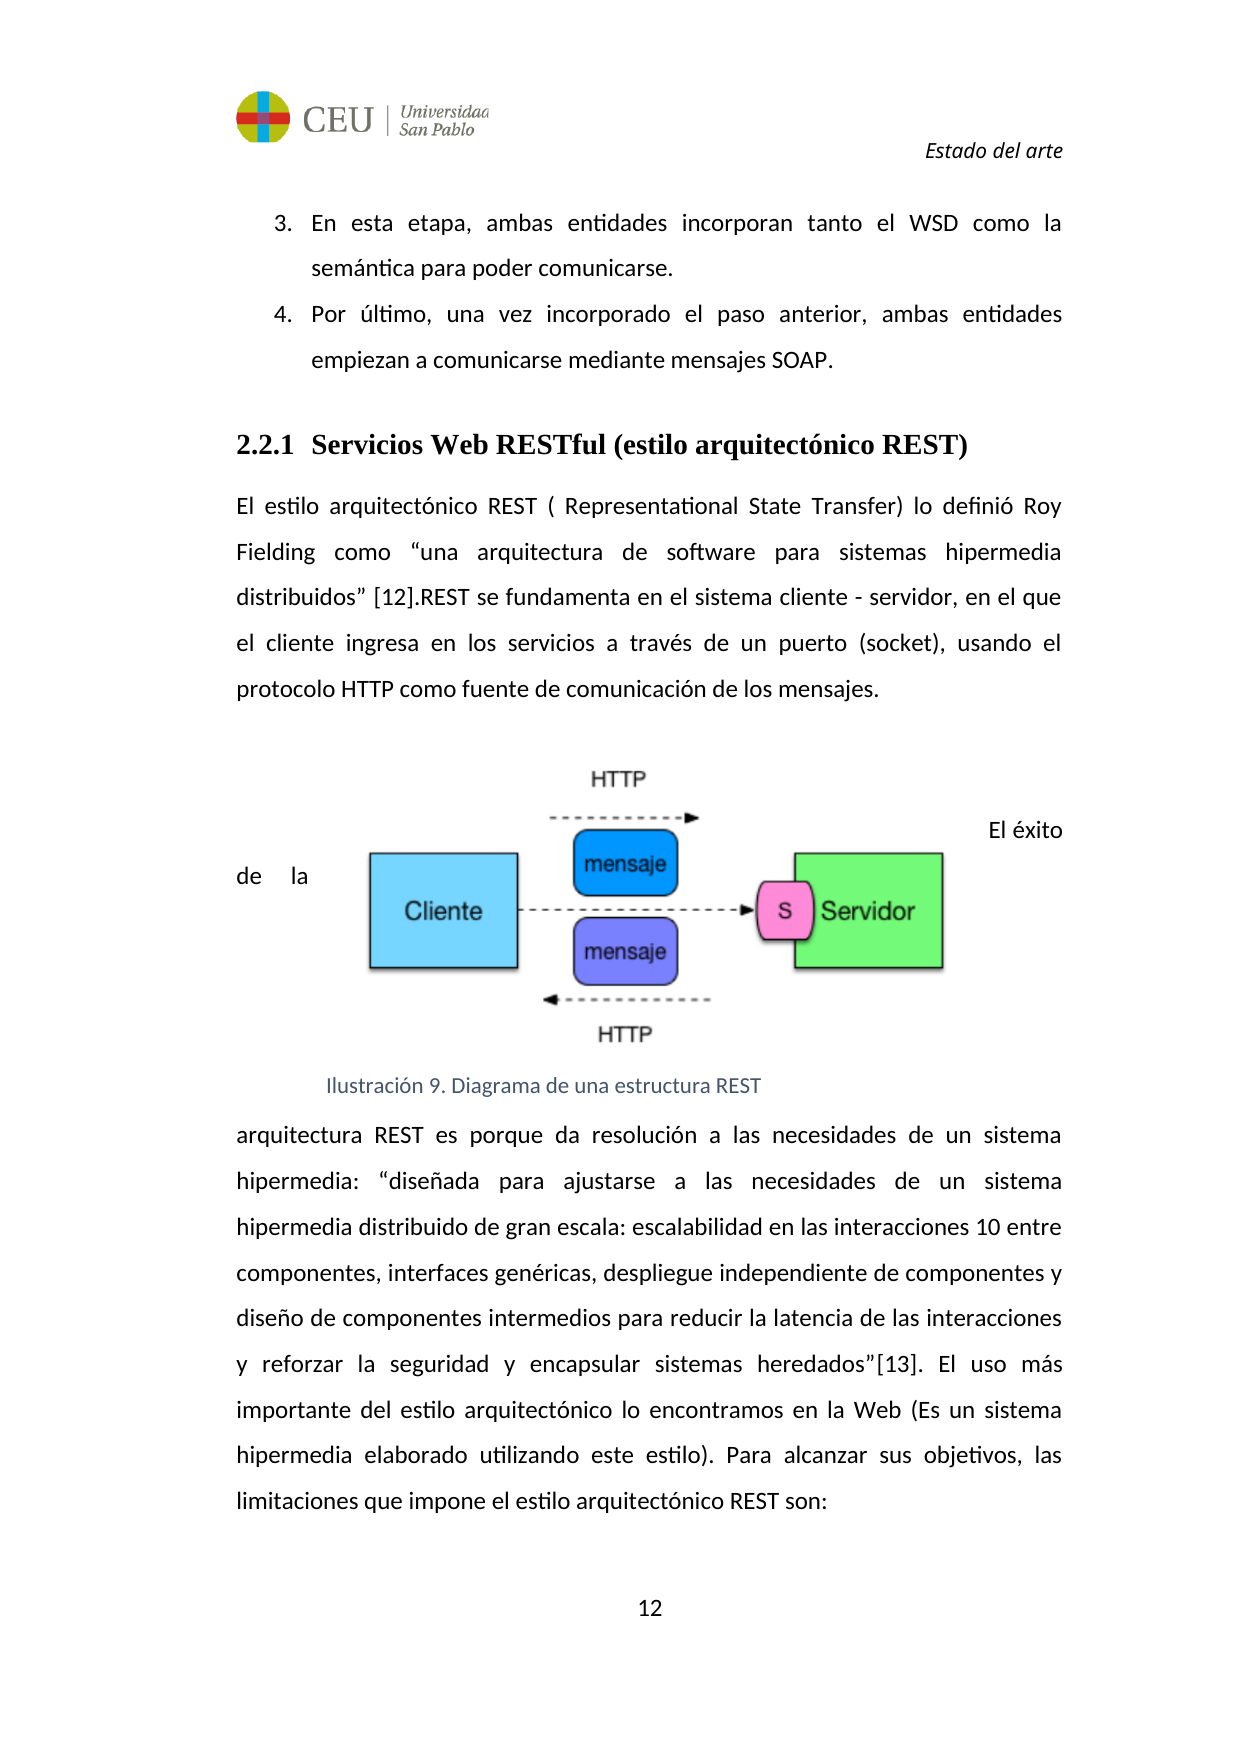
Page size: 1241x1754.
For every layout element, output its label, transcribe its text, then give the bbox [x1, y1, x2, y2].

picture [235, 89, 489, 143]
list En esta etapa, ambas entidades incorporan tanto el WSD como la semántica para poder comunicarse. [274, 207, 1063, 283]
list Por último, una vez incorporado el paso anterior, ambas entidades empiezan a comunicarse mediante mensajes SOAP. [274, 298, 1063, 374]
subtitle Servicios Web RESTful (estilo arquitectónico REST) [236, 427, 1063, 461]
picture [325, 744, 970, 1059]
